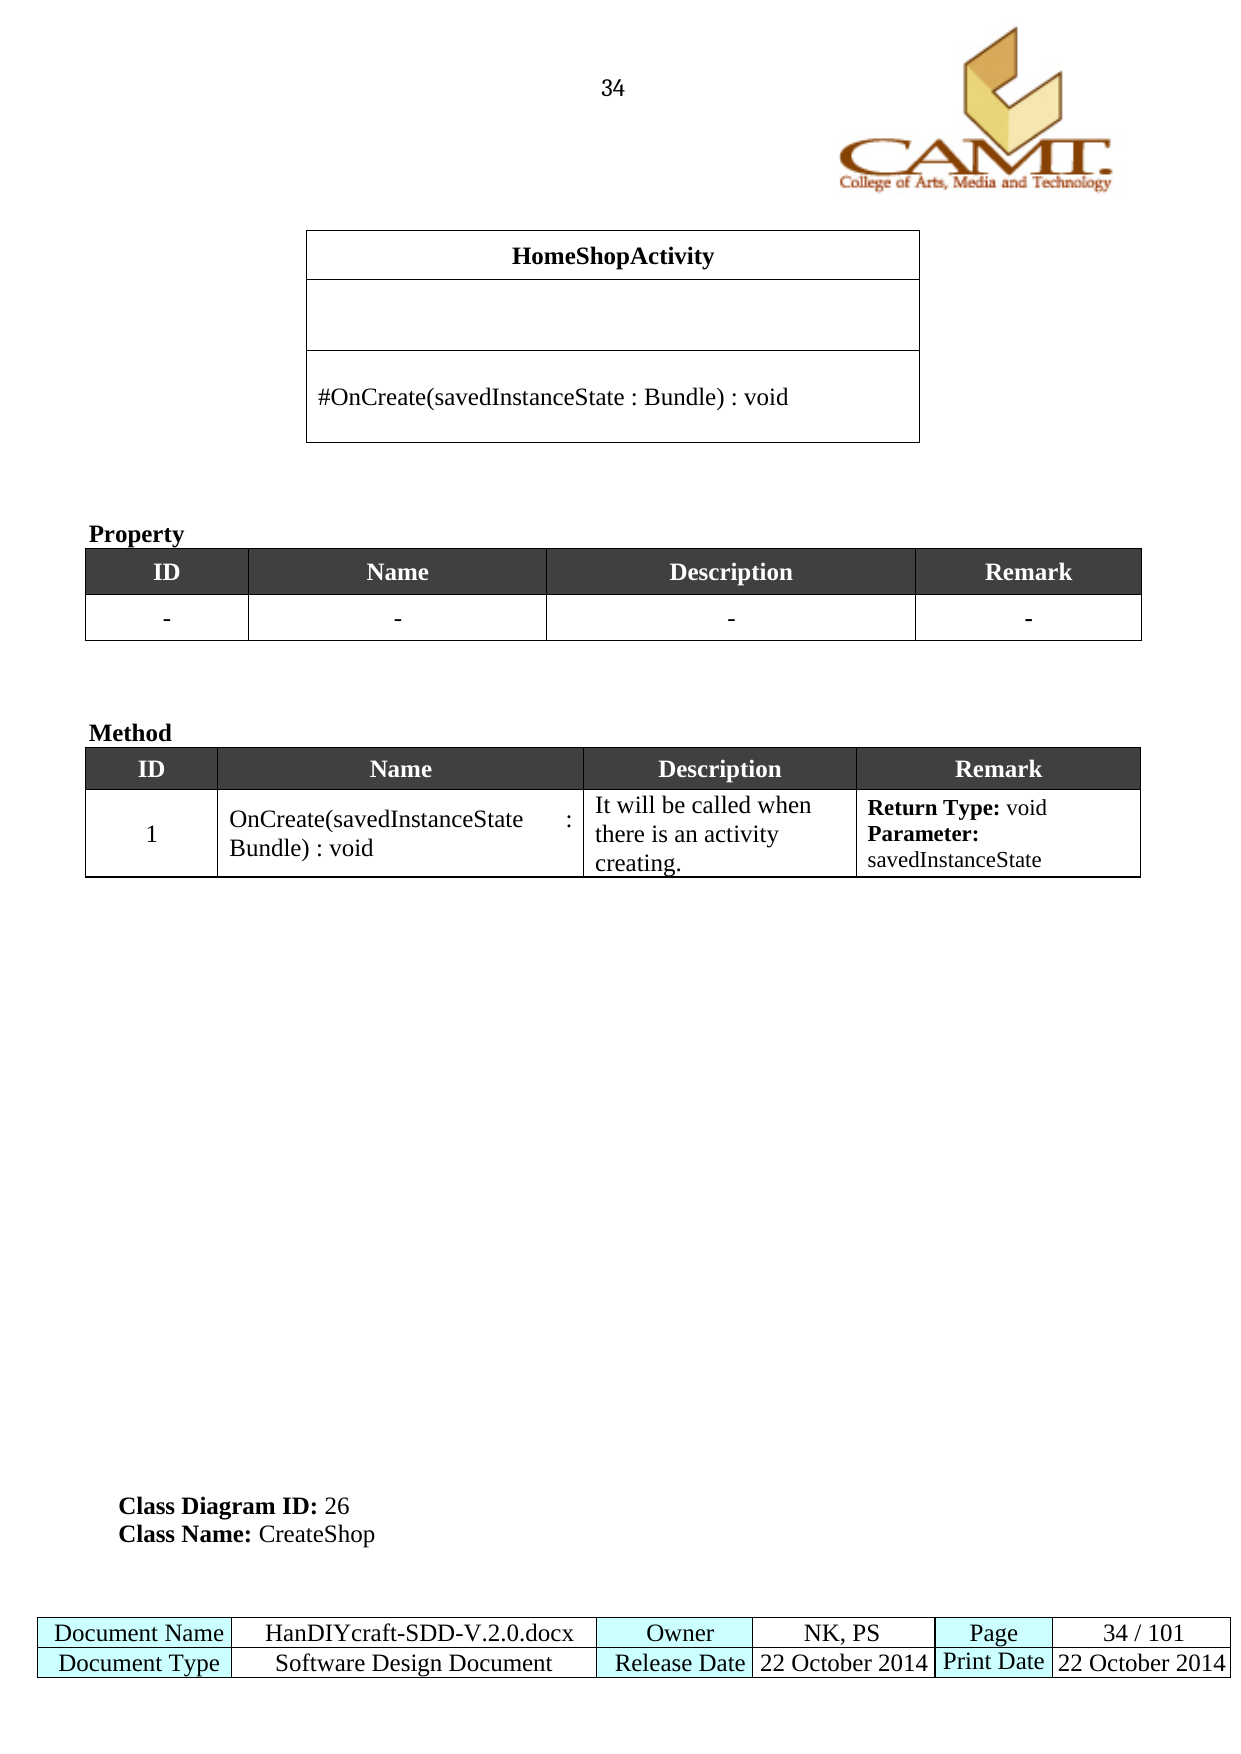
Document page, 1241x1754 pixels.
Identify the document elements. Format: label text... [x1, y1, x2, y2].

table_header Remark [857, 748, 1140, 789]
table_cell - [547, 595, 915, 640]
text Class Name: CreateShop [118, 1519, 1108, 1548]
list Method [88, 718, 1108, 747]
table_header Description [547, 549, 915, 594]
picture [755, 18, 1221, 207]
table_header HomeShopActivity [307, 231, 919, 279]
table_cell - [916, 595, 1141, 640]
table_cell OnCreate(savedInstanceState : Bundle) : void [218, 790, 583, 876]
table_cell [307, 280, 919, 350]
table_header Name [249, 549, 546, 594]
table_header ID [86, 748, 217, 789]
table_header Name [218, 748, 583, 789]
table_cell #OnCreate(savedInstanceState : Bundle) : void [307, 351, 919, 442]
table_cell - [86, 595, 248, 640]
table_cell - [249, 595, 546, 640]
table_header Remark [916, 549, 1141, 594]
table_header Description [584, 748, 856, 789]
text Class Diagram ID: 26 [118, 1491, 1108, 1519]
list Property [88, 519, 1108, 548]
table_header ID [86, 549, 248, 594]
table_cell Return Type: void Parameter: savedInstanceState [857, 790, 1140, 876]
table_cell It will be called when there is an activity creating. [584, 790, 856, 876]
table_cell 1 [86, 790, 217, 876]
